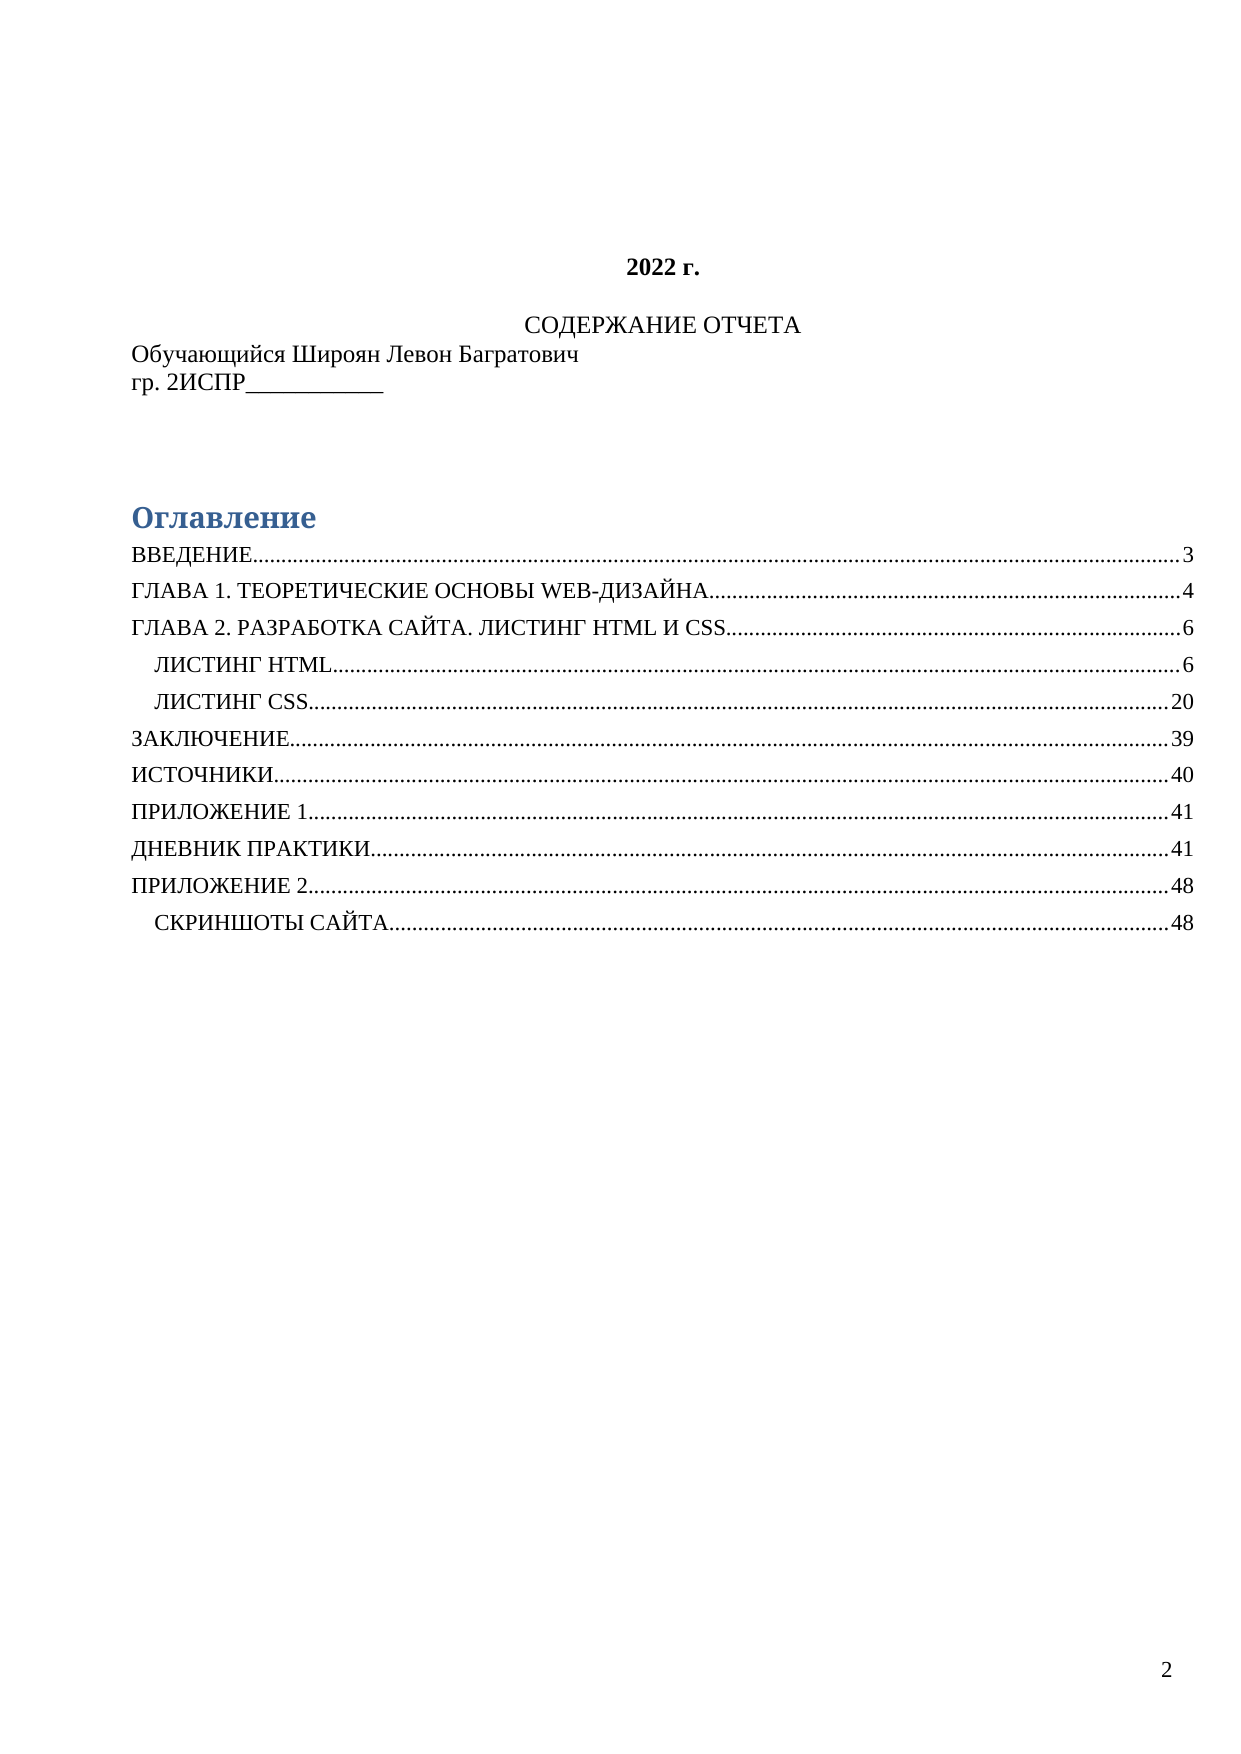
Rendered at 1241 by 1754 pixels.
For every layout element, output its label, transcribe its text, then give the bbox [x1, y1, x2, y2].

text гр. 2ИСПР___________ [131, 367, 1194, 396]
text Обучающийся Широян Левон Багратович [131, 339, 1194, 367]
text 2022 г. [131, 252, 1194, 281]
text СОДЕРЖАНИЕ ОТЧЕТА [131, 310, 1194, 339]
